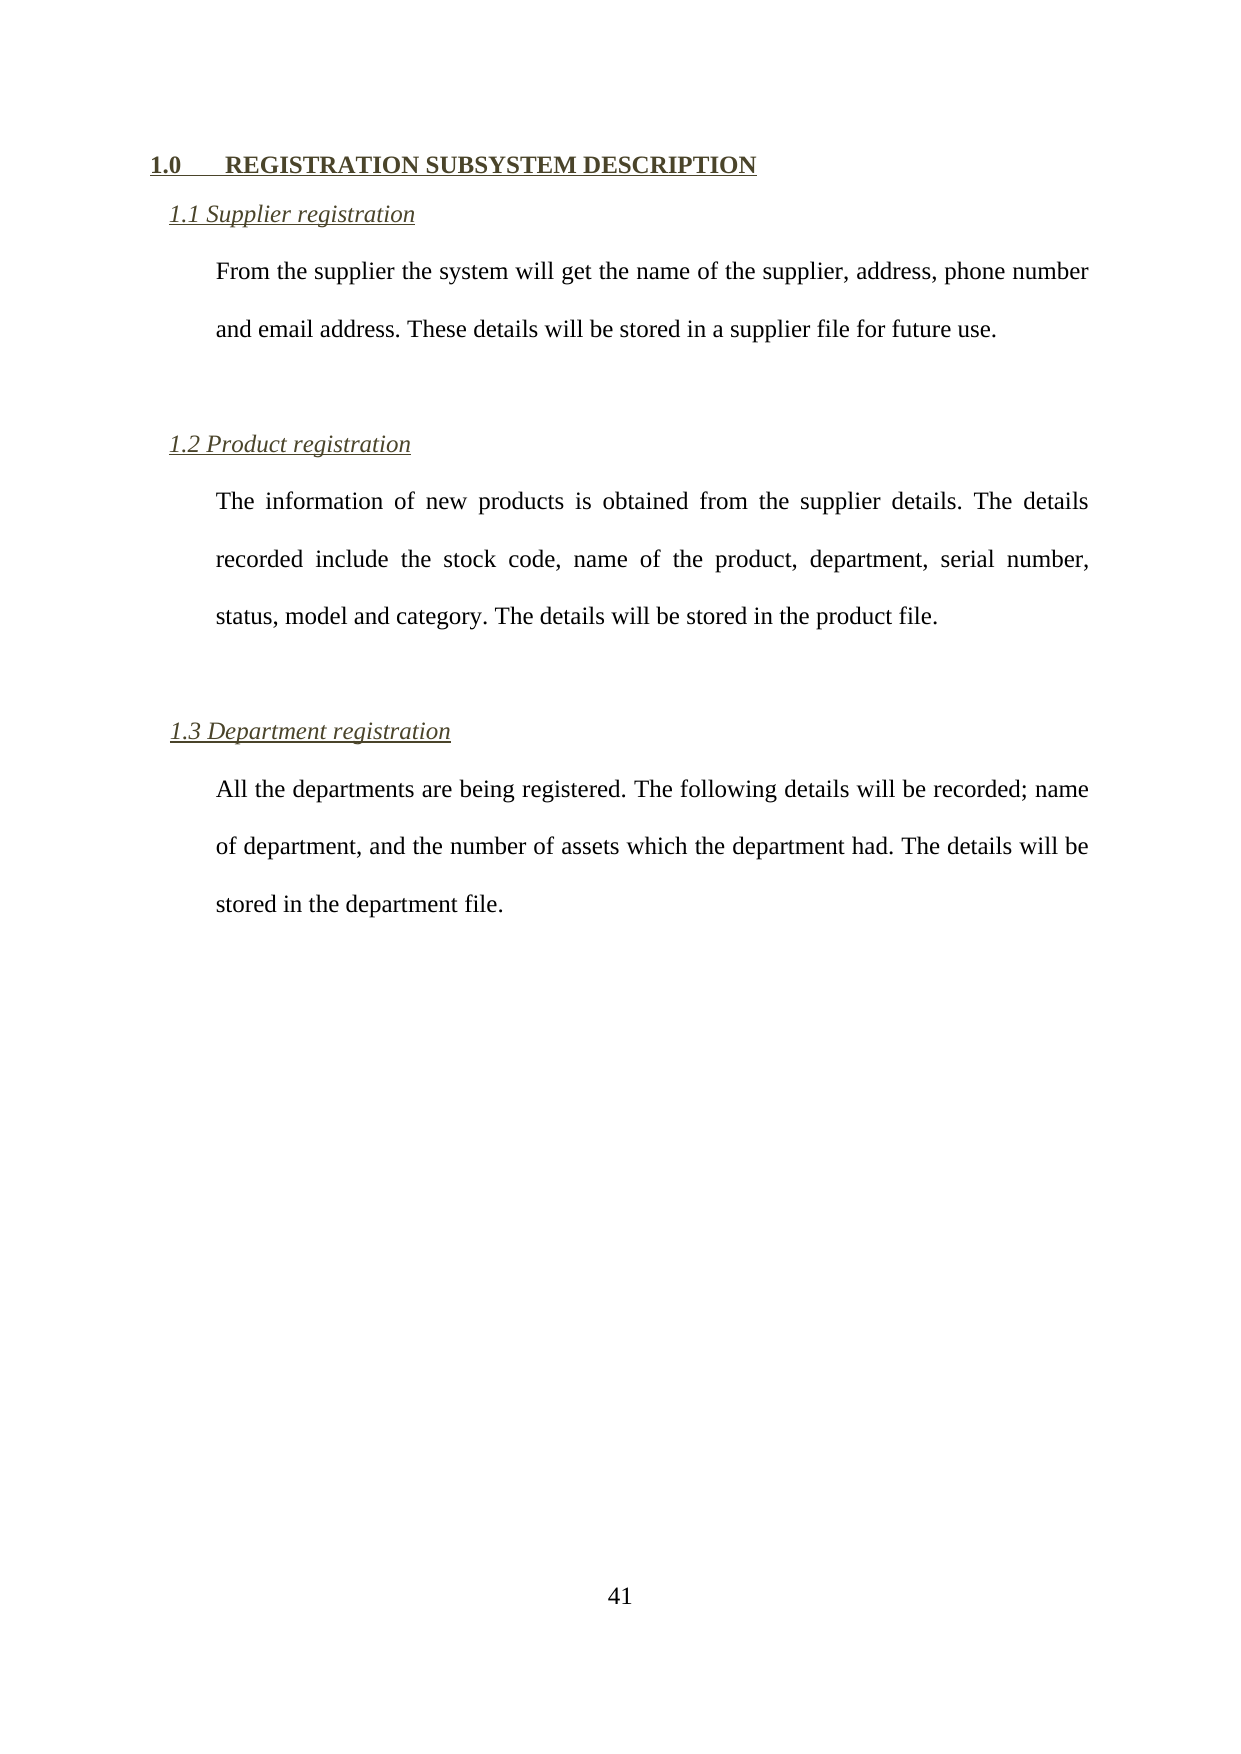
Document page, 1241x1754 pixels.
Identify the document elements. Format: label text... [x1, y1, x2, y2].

text The information of new products is obtained from the supplier details. The details recorded include the stock code, name of the product, department, serial number, status, model and category. The details will be stored in the product file. [216, 486, 1090, 630]
text From the supplier the system will get the name of the supplier, address, phone number and email address. These details will be stored in a supplier file for future use. [216, 256, 1090, 343]
text 1.3 Department registration [169, 716, 1090, 745]
text 1.1 Supplier registration [169, 199, 1090, 228]
subtitle 1.0 REGISTRATION SUBSYSTEM DESCRIPTION [150, 150, 1090, 179]
text All the departments are being registered. The following details will be recorded; name of department, and the number of assets which the department had. The details will be stored in the department file. [216, 774, 1090, 918]
text 1.2 Product registration [169, 429, 1090, 458]
